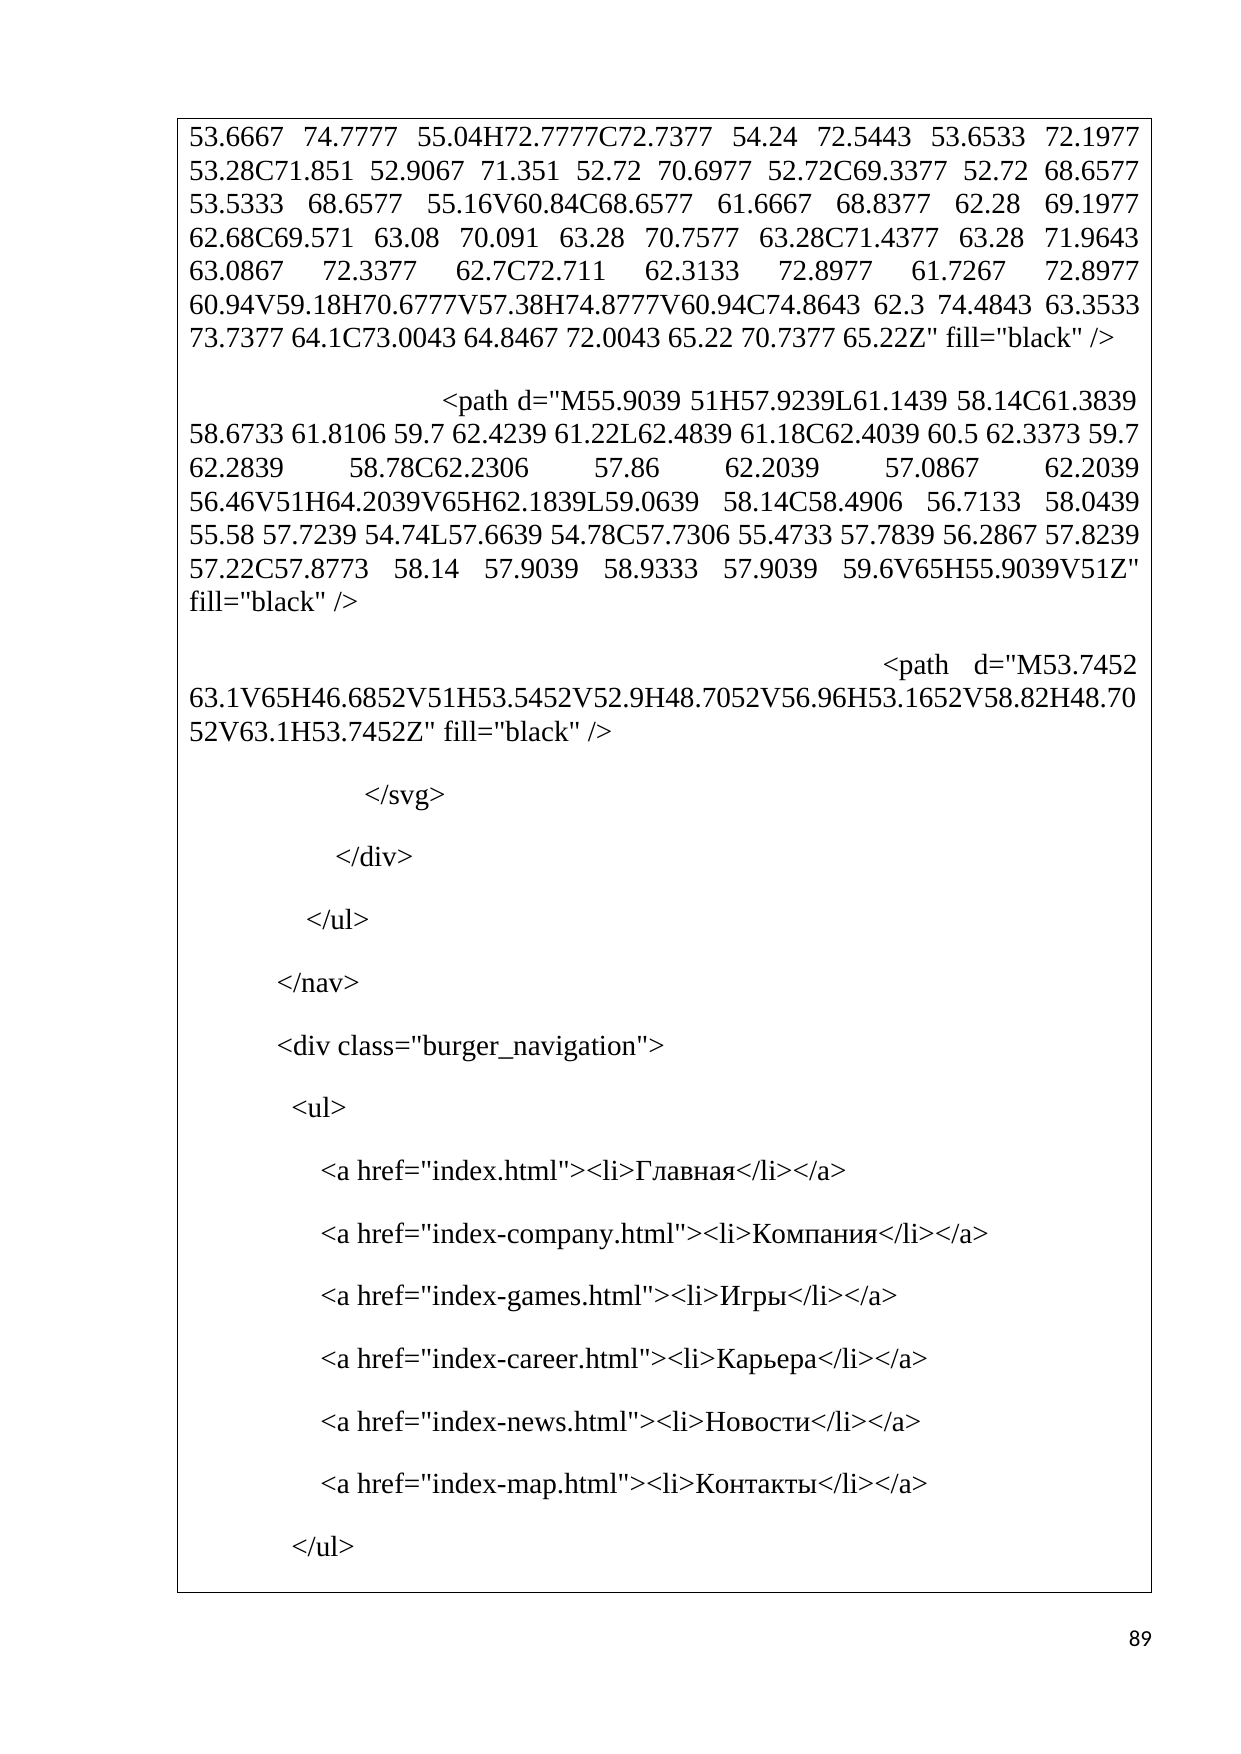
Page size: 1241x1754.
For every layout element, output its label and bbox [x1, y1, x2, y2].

table_header [178, 119, 1151, 1592]
